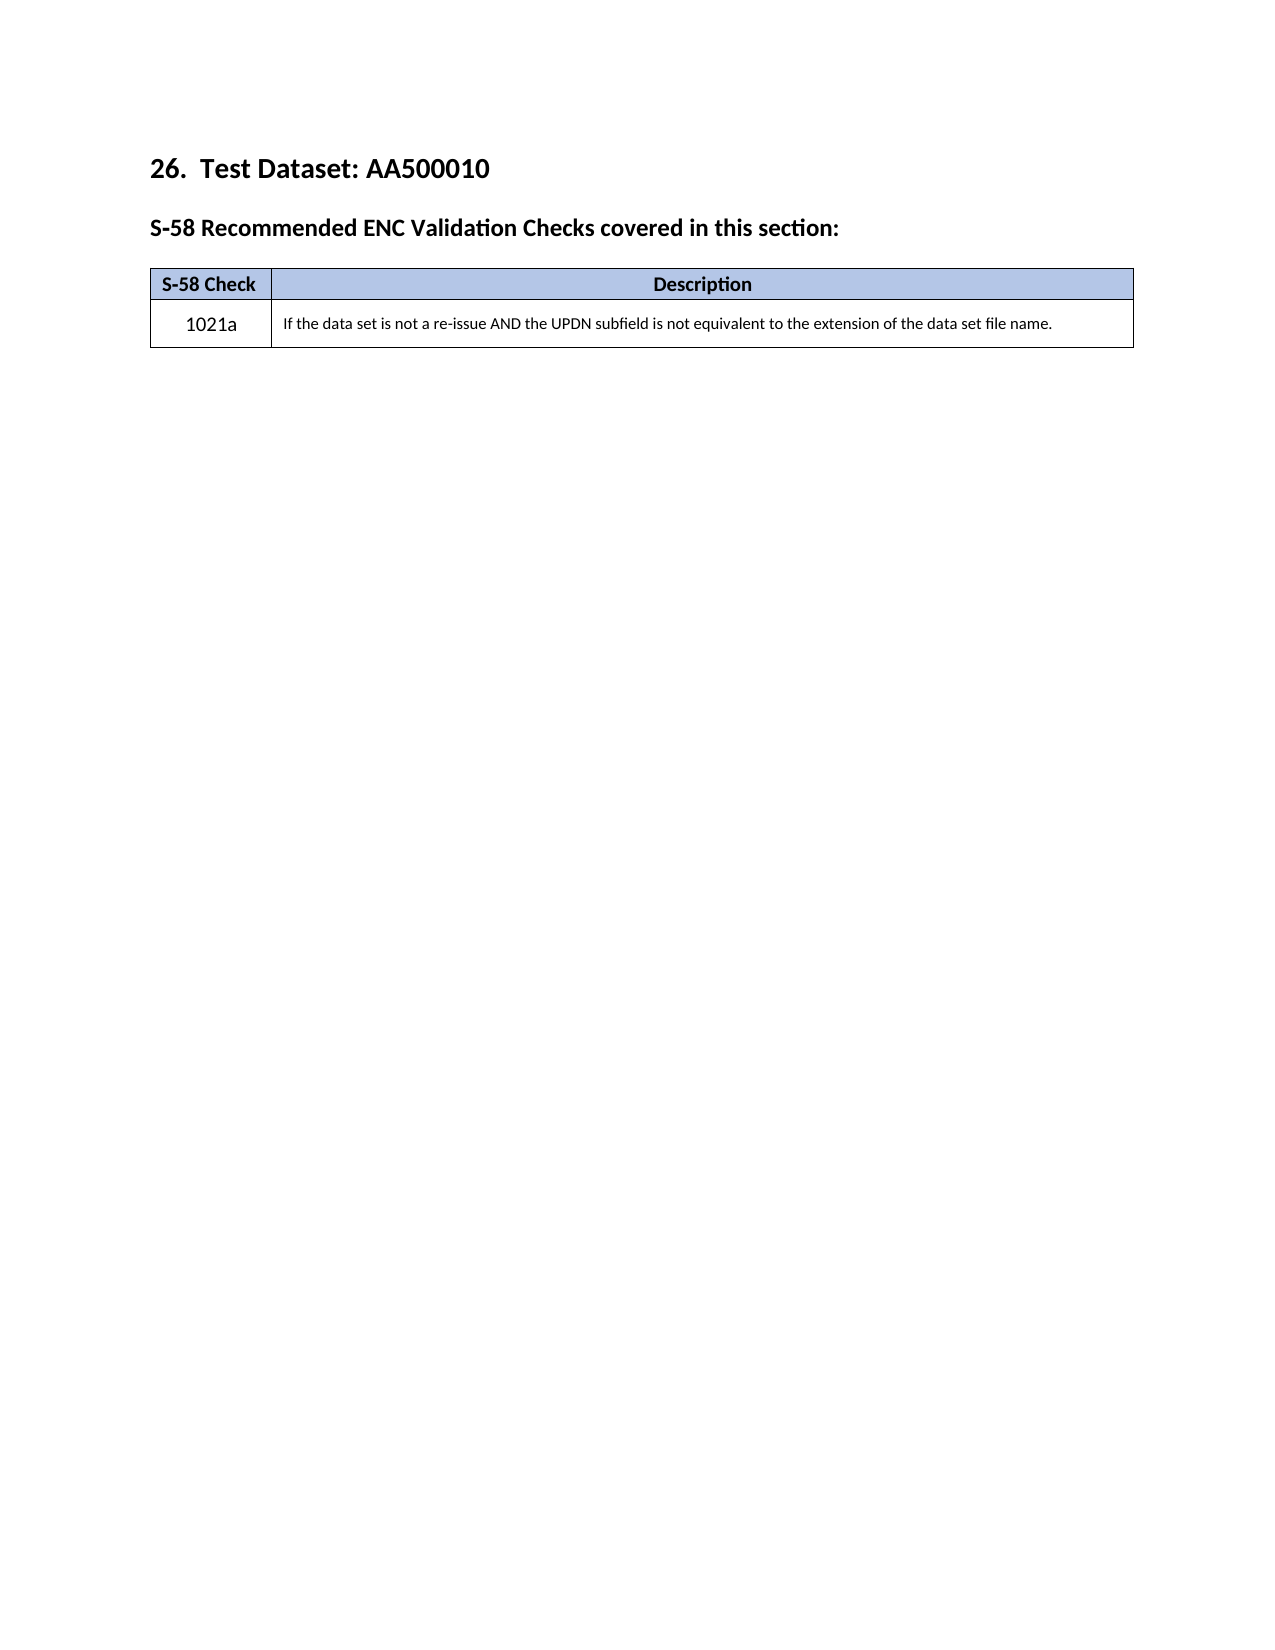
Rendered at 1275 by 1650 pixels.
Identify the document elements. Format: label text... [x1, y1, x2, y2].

text S‐58 Recommended ENC Validation Checks covered in this section: [150, 212, 1125, 242]
list Test Dataset: AA500010 [150, 150, 1125, 186]
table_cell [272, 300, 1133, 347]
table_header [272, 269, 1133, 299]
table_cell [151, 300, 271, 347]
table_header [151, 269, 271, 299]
